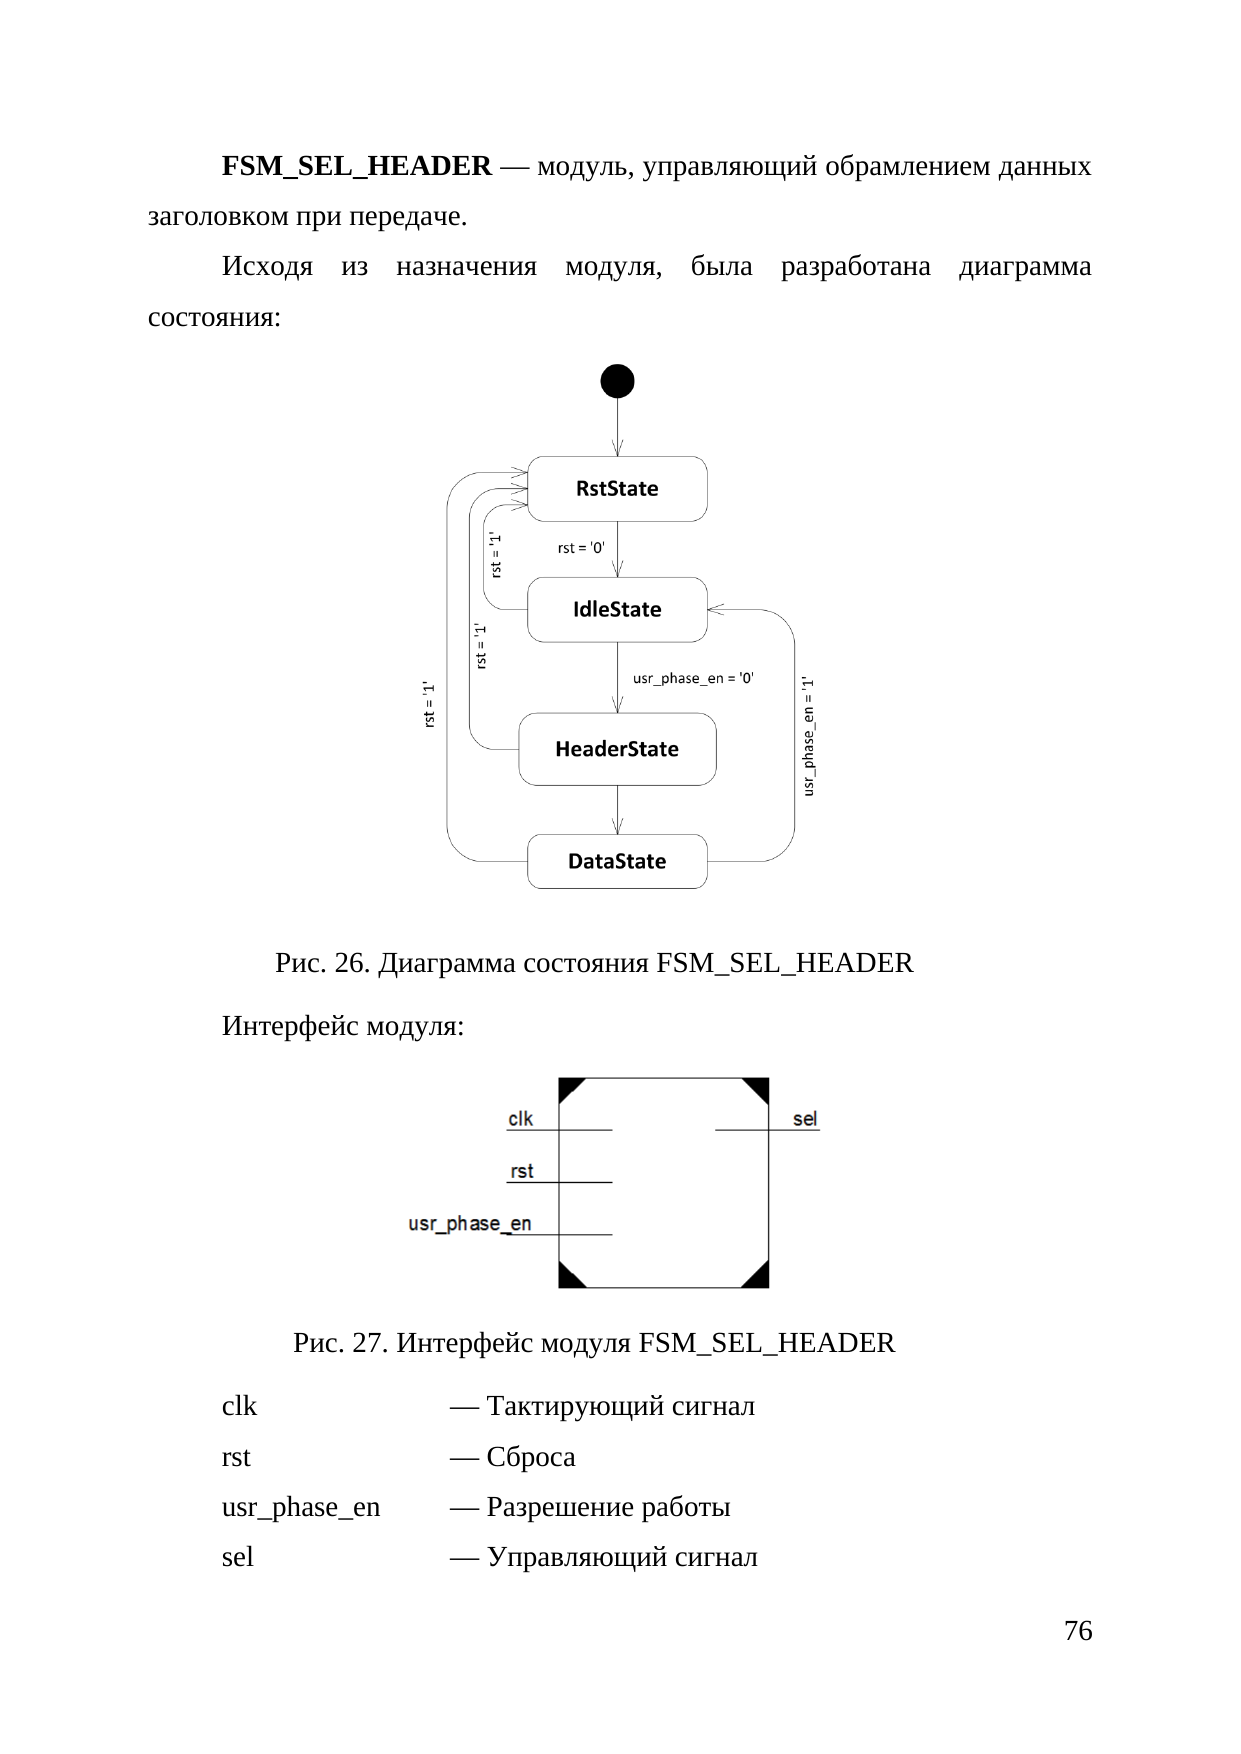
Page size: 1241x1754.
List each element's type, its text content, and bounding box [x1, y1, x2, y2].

text Интерфейс модуля FSM_SEL_HEADER [148, 1326, 1092, 1359]
text usr_phase_en — Разрешение работы [148, 1489, 1092, 1523]
text sel — Управляющий сигнал [148, 1539, 1092, 1573]
text Интерфейс модуля: [148, 1008, 1092, 1042]
text Диаграмма состояния FSM_SEL_HEADER [148, 945, 1092, 979]
picture [407, 1071, 833, 1297]
text FSM_SEL_HEADER — модуль, управляющий обрамлением данных заголовком при передаче. [148, 148, 1092, 232]
picture [396, 361, 844, 917]
text Исходя из назначения модуля, была разработана диаграмма состояния: [148, 248, 1092, 332]
text rst — Сброса [148, 1439, 1092, 1472]
text сlk — Тактирующий сигнал [148, 1388, 1092, 1422]
